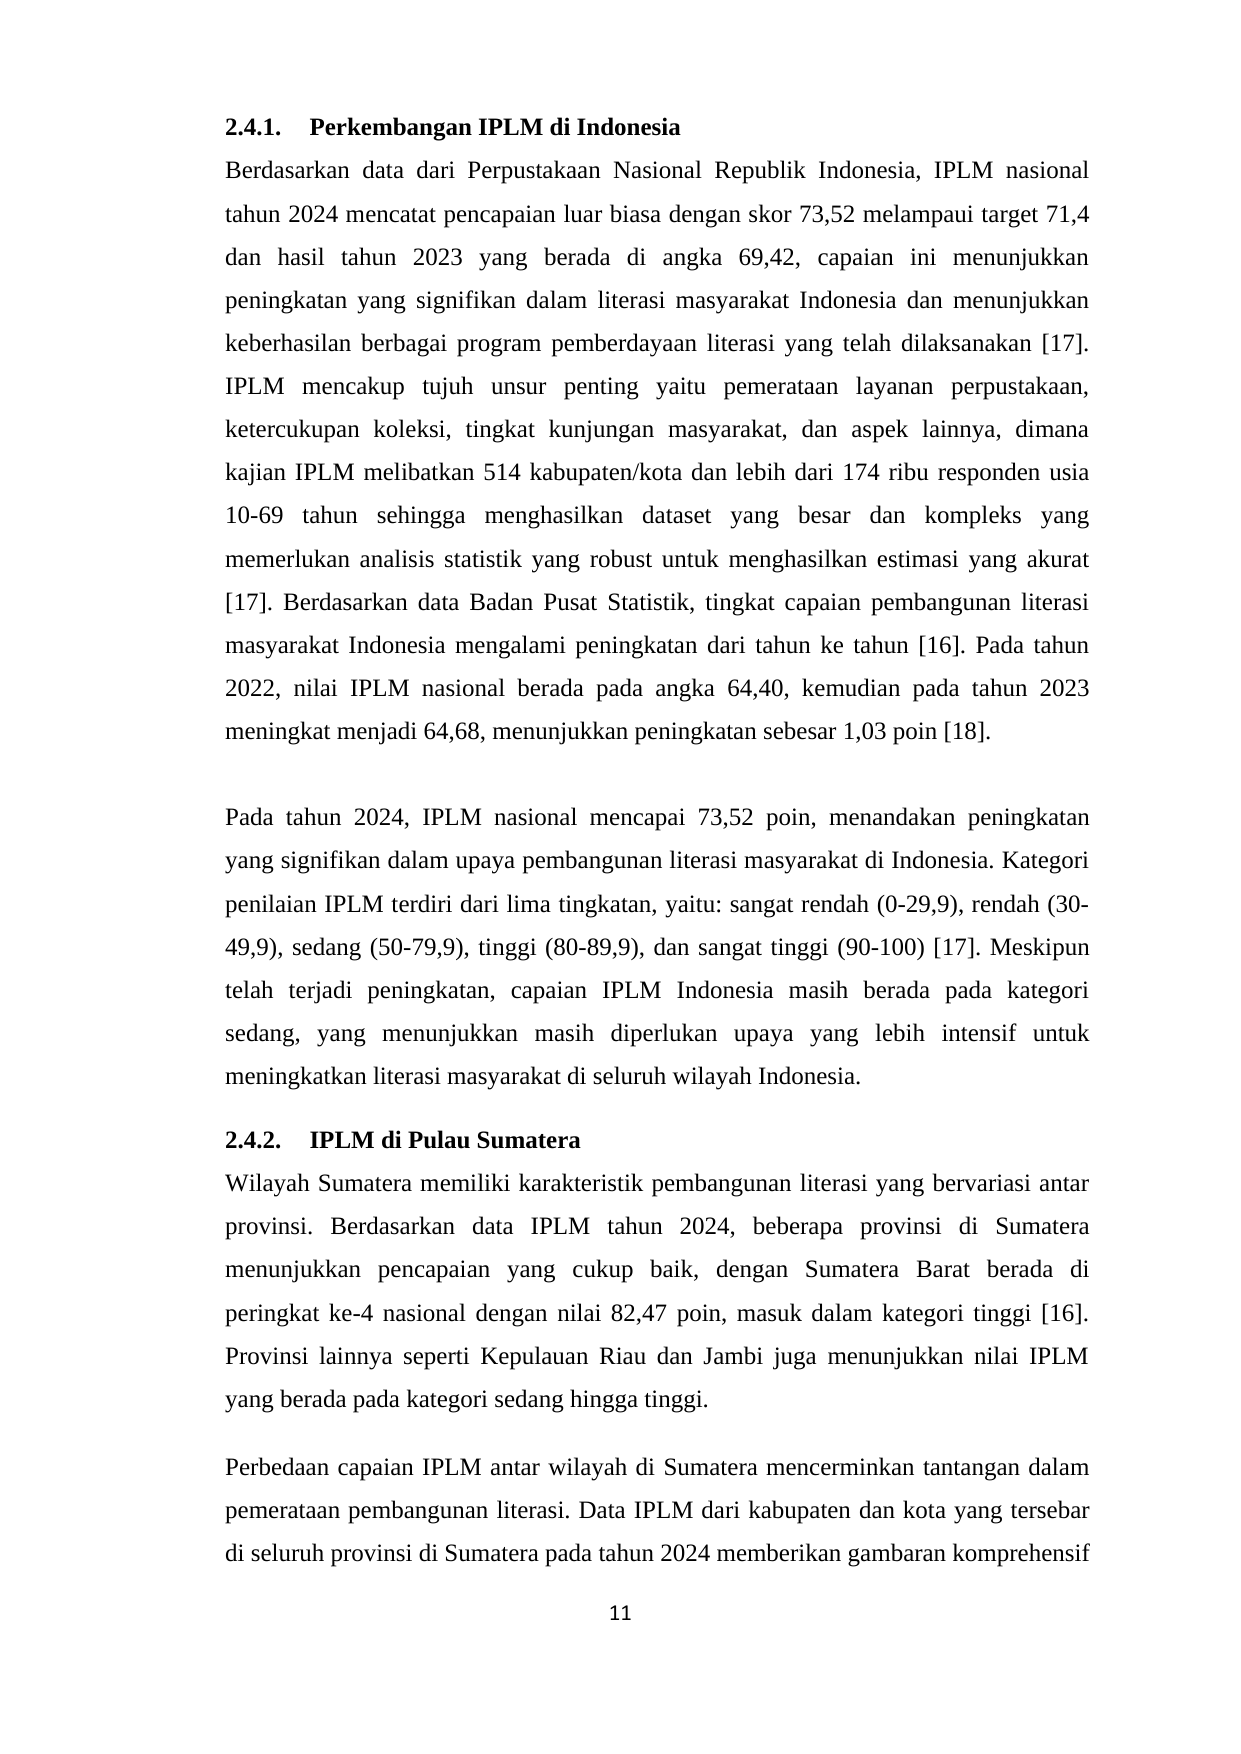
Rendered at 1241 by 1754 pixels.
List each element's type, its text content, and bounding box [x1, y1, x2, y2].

text Wilayah Sumatera memiliki karakteristik pembangunan literasi yang bervariasi antar provinsi. Berdasarkan data IPLM tahun 2024, beberapa provinsi di Sumatera menunjukkan pencapaian yang cukup baik, dengan Sumatera Barat berada di peringkat ke-4 nasional dengan nilai 82,47 poin, masuk dalam kategori tinggi [16]. Provinsi lainnya seperti Kepulauan Riau dan Jambi juga menunjukkan nilai IPLM yang berada pada kategori sedang hingga tinggi. [225, 1168, 1090, 1413]
text Berdasarkan data dari Perpustakaan Nasional Republik Indonesia, IPLM nasional tahun 2024 mencatat pencapaian luar biasa dengan skor 73,52 melampaui target 71,4 dan hasil tahun 2023 yang berada di angka 69,42, capaian ini menunjukkan peningkatan yang signifikan dalam literasi masyarakat Indonesia dan menunjukkan keberhasilan berbagai program pemberdayaan literasi yang telah dilaksanakan [17]. IPLM mencakup tujuh unsur penting yaitu pemerataan layanan perpustakaan, ketercukupan koleksi, tingkat kunjungan masyarakat, dan aspek lainnya, dimana kajian IPLM melibatkan 514 kabupaten/kota dan lebih dari 174 ribu responden usia 10-69 tahun sehingga menghasilkan dataset yang besar dan kompleks yang memerlukan analisis statistik yang robust untuk menghasilkan estimasi yang akurat [17]. Berdasarkan data Badan Pusat Statistik, tingkat capaian pembangunan literasi masyarakat Indonesia mengalami peningkatan dari tahun ke tahun [16]. Pada tahun 2022, nilai IPLM nasional berada pada angka 64,40, kemudian pada tahun 2023 meningkat menjadi 64,68, menunjukkan peningkatan sebesar 1,03 poin [18]. [225, 156, 1090, 745]
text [225, 1452, 1090, 1567]
subtitle IPLM di Pulau Sumatera [281, 1125, 1090, 1154]
subtitle Perkembangan IPLM di Indonesia [281, 112, 1090, 141]
text Pada tahun 2024, IPLM nasional mencapai 73,52 poin, menandakan peningkatan yang signifikan dalam upaya pembangunan literasi masyarakat di Indonesia. Kategori penilaian IPLM terdiri dari lima tingkatan, yaitu: sangat rendah (0-29,9), rendah (30-49,9), sedang (50-79,9), tinggi (80-89,9), dan sangat tinggi (90-100) [17]. Meskipun telah terjadi peningkatan, capaian IPLM Indonesia masih berada pada kategori sedang, yang menunjukkan masih diperlukan upaya yang lebih intensif untuk meningkatkan literasi masyarakat di seluruh wilayah Indonesia. [225, 802, 1090, 1090]
